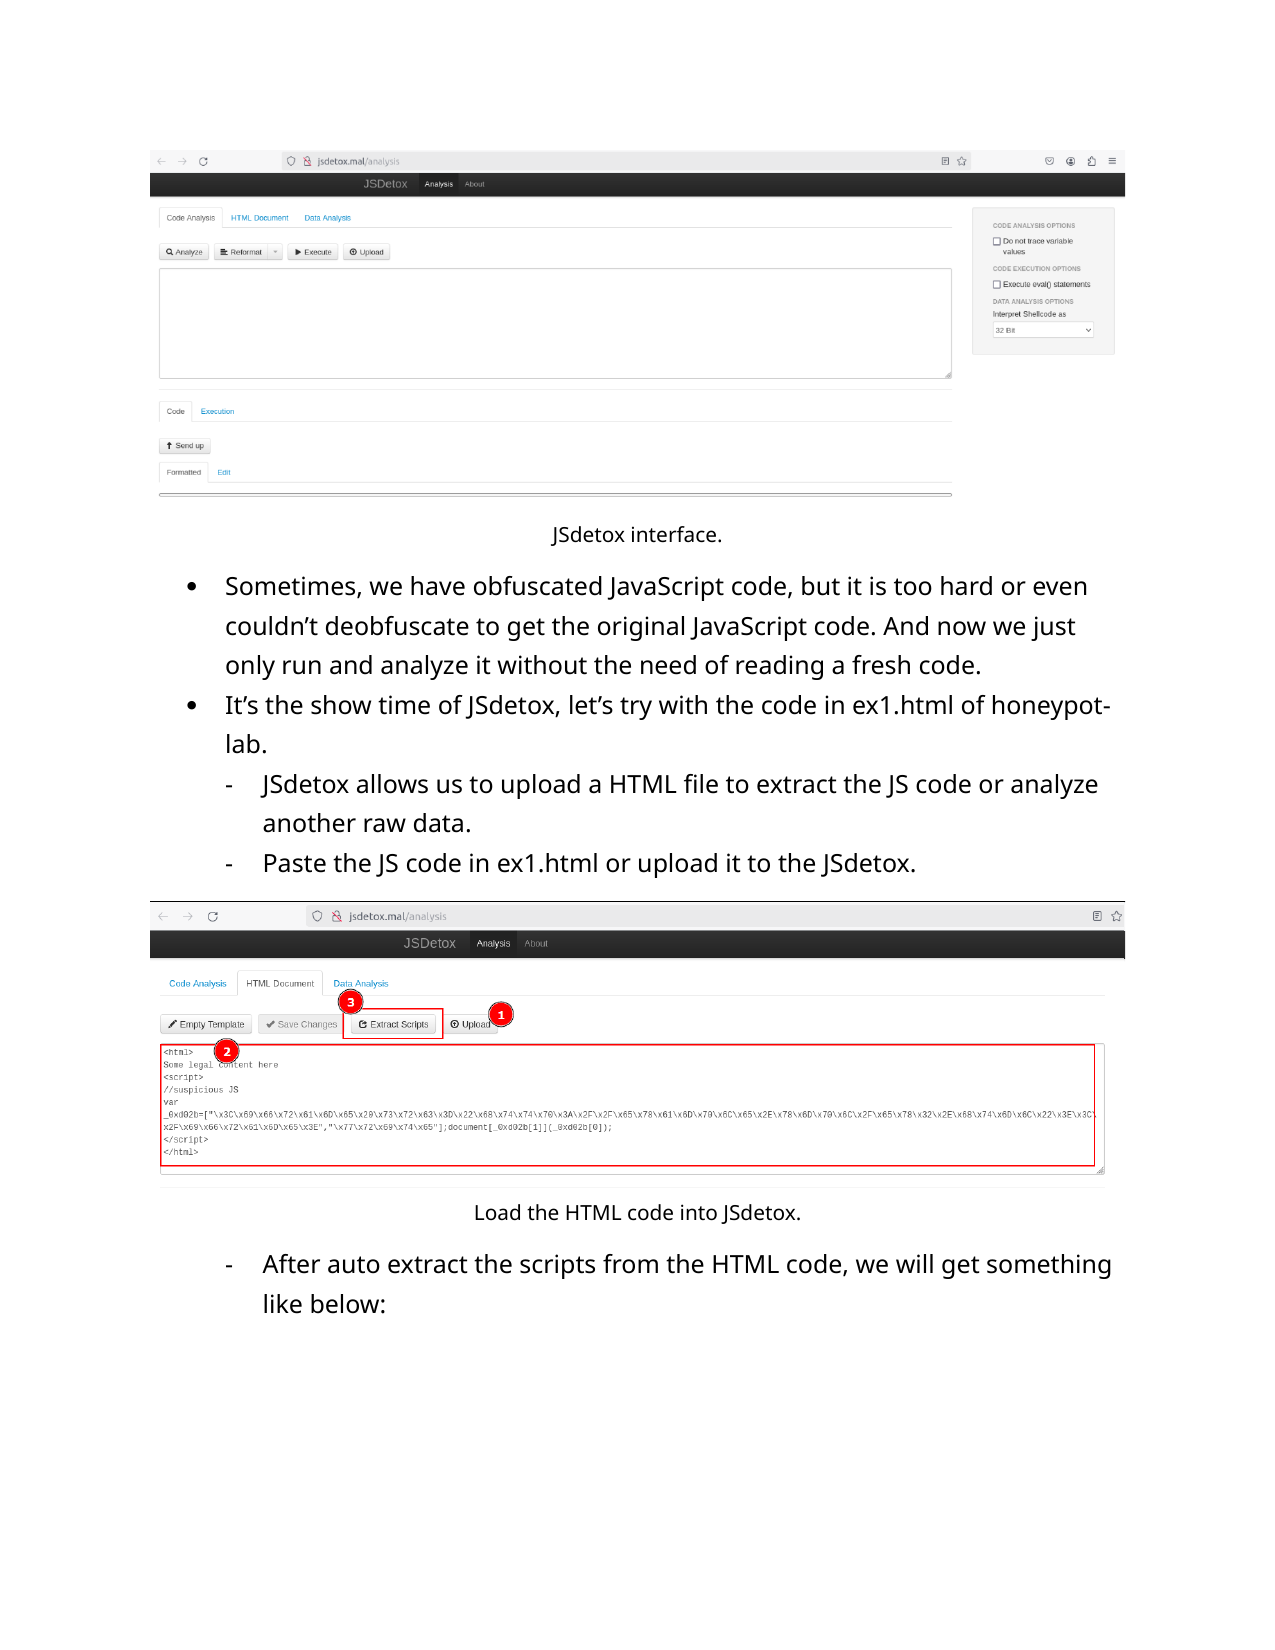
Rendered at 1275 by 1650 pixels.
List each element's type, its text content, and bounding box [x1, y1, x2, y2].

list JSdetox allows us to upload a HTML file to extract the JS code or analyze another raw data. [225, 766, 1125, 840]
list Sometimes, we have obfuscated JavaScript code, but it is too hard or even couldn’t deobfuscate to get the original JavaScript code. And now we just only run and analyze it without the need of reading a fresh code. [187, 569, 1125, 682]
text Load the HTML code into JSdetox. [150, 1194, 1125, 1226]
list Paste the JS code in ex1.html or upload it to the JSdetox. [225, 845, 1125, 879]
picture [150, 901, 1125, 1194]
picture [150, 150, 1125, 516]
list It’s the show time of JSdetox, let’s try with the code in ex1.html of honeypot-lab. [187, 687, 1125, 761]
text JSdetox interface. [150, 516, 1125, 548]
list After auto extract the scripts from the HTML code, we will get something like below: [225, 1247, 1125, 1321]
